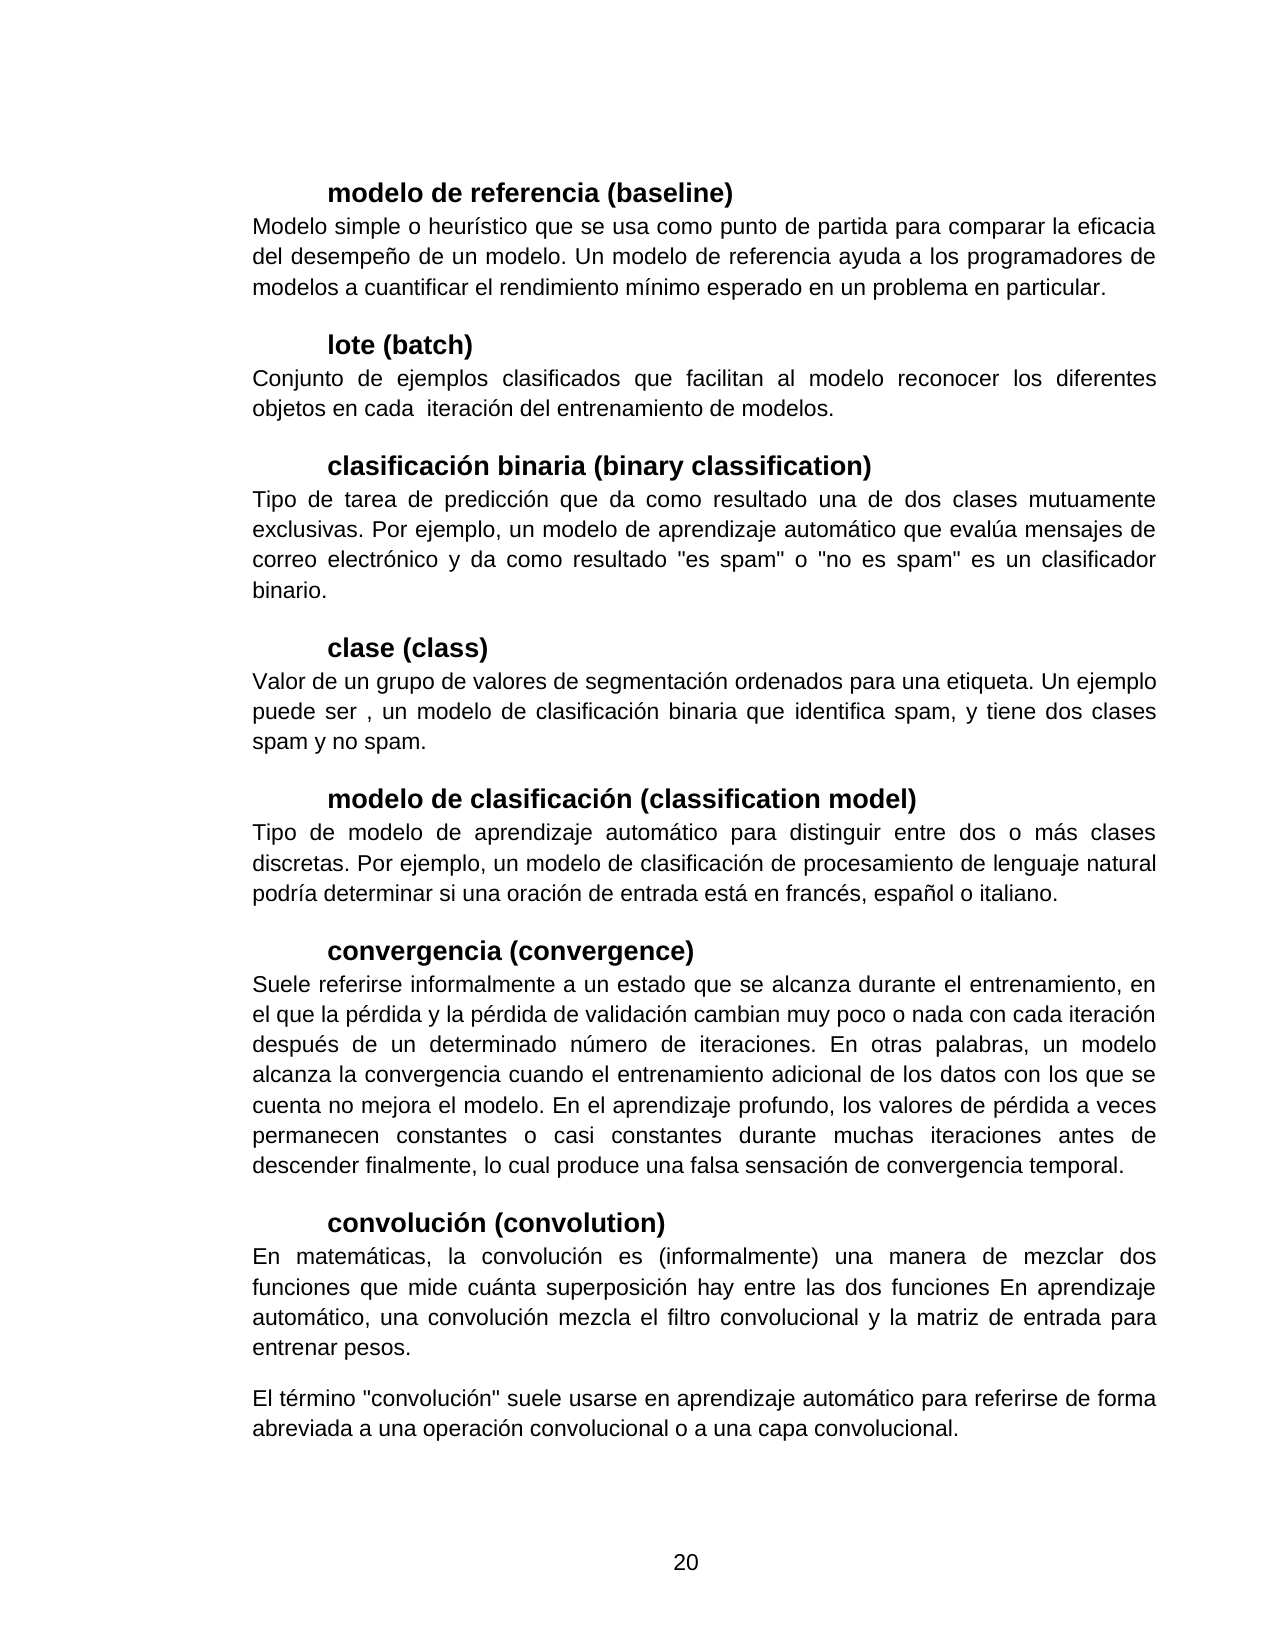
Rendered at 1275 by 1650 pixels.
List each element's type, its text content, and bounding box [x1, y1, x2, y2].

subtitle convergencia (convergence) [252, 935, 1157, 966]
subtitle convolución (convolution) [252, 1207, 1157, 1238]
text Valor de un grupo de valores de segmentación ordenados para una etiqueta. Un ejemplo puede ser , un modelo de clasificación binaria que identifica spam, y tiene dos clases spam y no spam. [252, 668, 1157, 754]
text Modelo simple o heurístico que se usa como punto de partida para comparar la eficacia del desempeño de un modelo. Un modelo de referencia ayuda a los programadores de modelos a cuantificar el rendimiento mínimo esperado en un problema en particular. [252, 213, 1157, 300]
subtitle clase (class) [252, 632, 1157, 663]
text Tipo de tarea de predicción que da como resultado una de dos clases mutuamente exclusivas. Por ejemplo, un modelo de aprendizaje automático que evalúa mensajes de correo electrónico y da como resultado "es spam" o "no es spam" es un clasificador binario. [252, 486, 1157, 603]
text Suele referirse informalmente a un estado que se alcanza durante el entrenamiento, en el que la pérdida y la pérdida de validación cambian muy poco o nada con cada iteración después de un determinado número de iteraciones. En otras palabras, un modelo alcanza la convergencia cuando el entrenamiento adicional de los datos con los que se cuenta no mejora el modelo. En el aprendizaje profundo, los valores de pérdida a veces permanecen constantes o casi constantes durante muchas iteraciones antes de descender finalmente, lo cual produce una falsa sensación de convergencia temporal. [252, 971, 1157, 1178]
subtitle clasificación binaria (binary classification) [252, 450, 1157, 481]
text En matemáticas, la convolución es (informalmente) una manera de mezclar dos funciones que mide cuánta superposición hay entre las dos funciones En aprendizaje automático, una convolución mezcla el filtro convolucional y la matriz de entrada para entrenar pesos. [252, 1243, 1157, 1360]
subtitle lote (batch) [252, 329, 1157, 360]
subtitle modelo de clasificación (classification model) [252, 783, 1157, 814]
text Conjunto de ejemplos clasificados que facilitan al modelo reconocer los diferentes objetos en cada iteración del entrenamiento de modelos. [252, 364, 1157, 421]
text El término "convolución" suele usarse en aprendizaje automático para referirse de forma abreviada a una operación convolucional o a una capa convolucional. [252, 1385, 1157, 1441]
subtitle modelo de referencia (baseline) [252, 177, 1157, 208]
text Tipo de modelo de aprendizaje automático para distinguir entre dos o más clases discretas. Por ejemplo, un modelo de clasificación de procesamiento de lenguaje natural podría determinar si una oración de entrada está en francés, español o italiano. [252, 819, 1157, 906]
